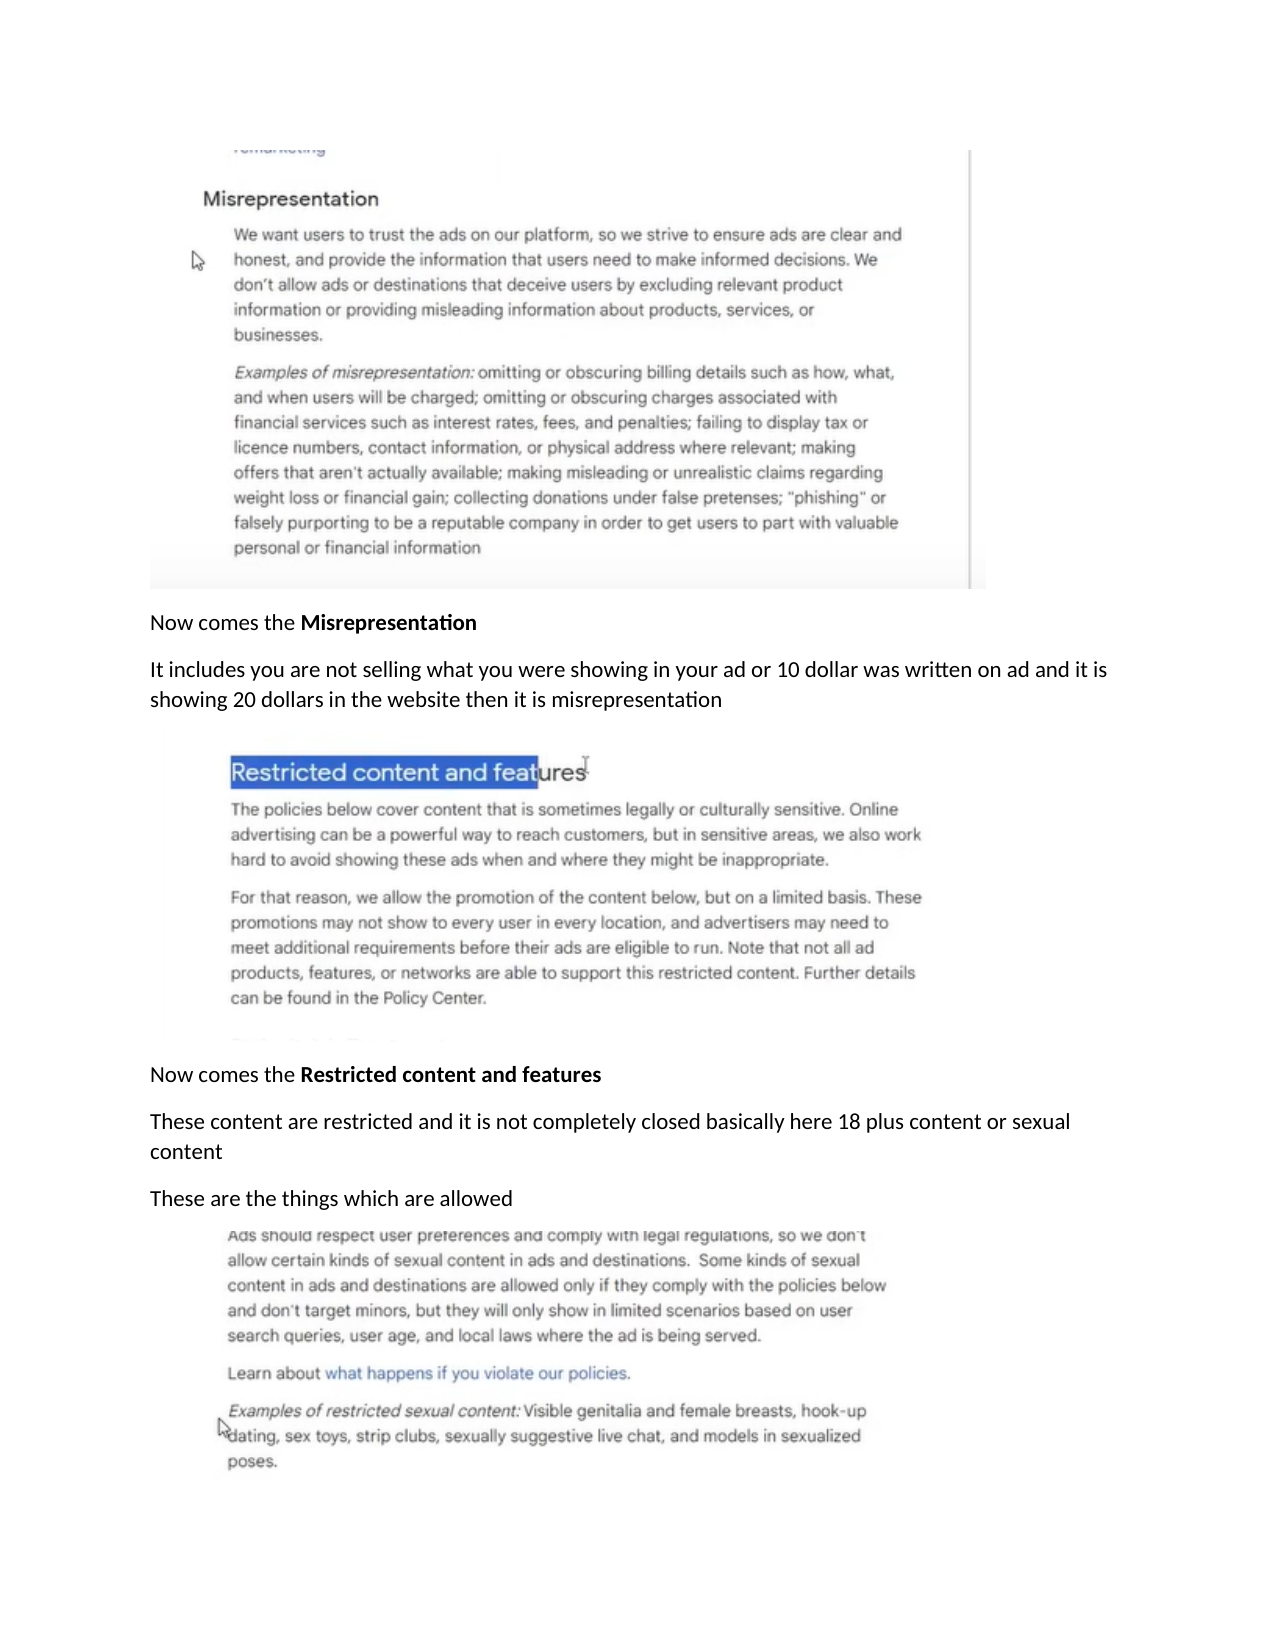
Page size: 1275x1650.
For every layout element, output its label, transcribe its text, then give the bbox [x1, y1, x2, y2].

text These content are restricted and it is not completely closed basically here 18 plus content or sexual content [150, 1107, 1125, 1165]
text These are the things which are allowed [150, 1184, 1125, 1212]
picture [150, 731, 988, 1042]
picture [150, 150, 986, 589]
text It includes you are not selling what you were showing in your ad or 10 dollar was written on ad and it is showing 20 dollars in the website then it is misrepresentation [150, 655, 1125, 713]
text Now comes the Restricted content and features [150, 1060, 1125, 1088]
picture [150, 1231, 949, 1481]
text Now comes the Misrepresentation [150, 608, 1125, 636]
